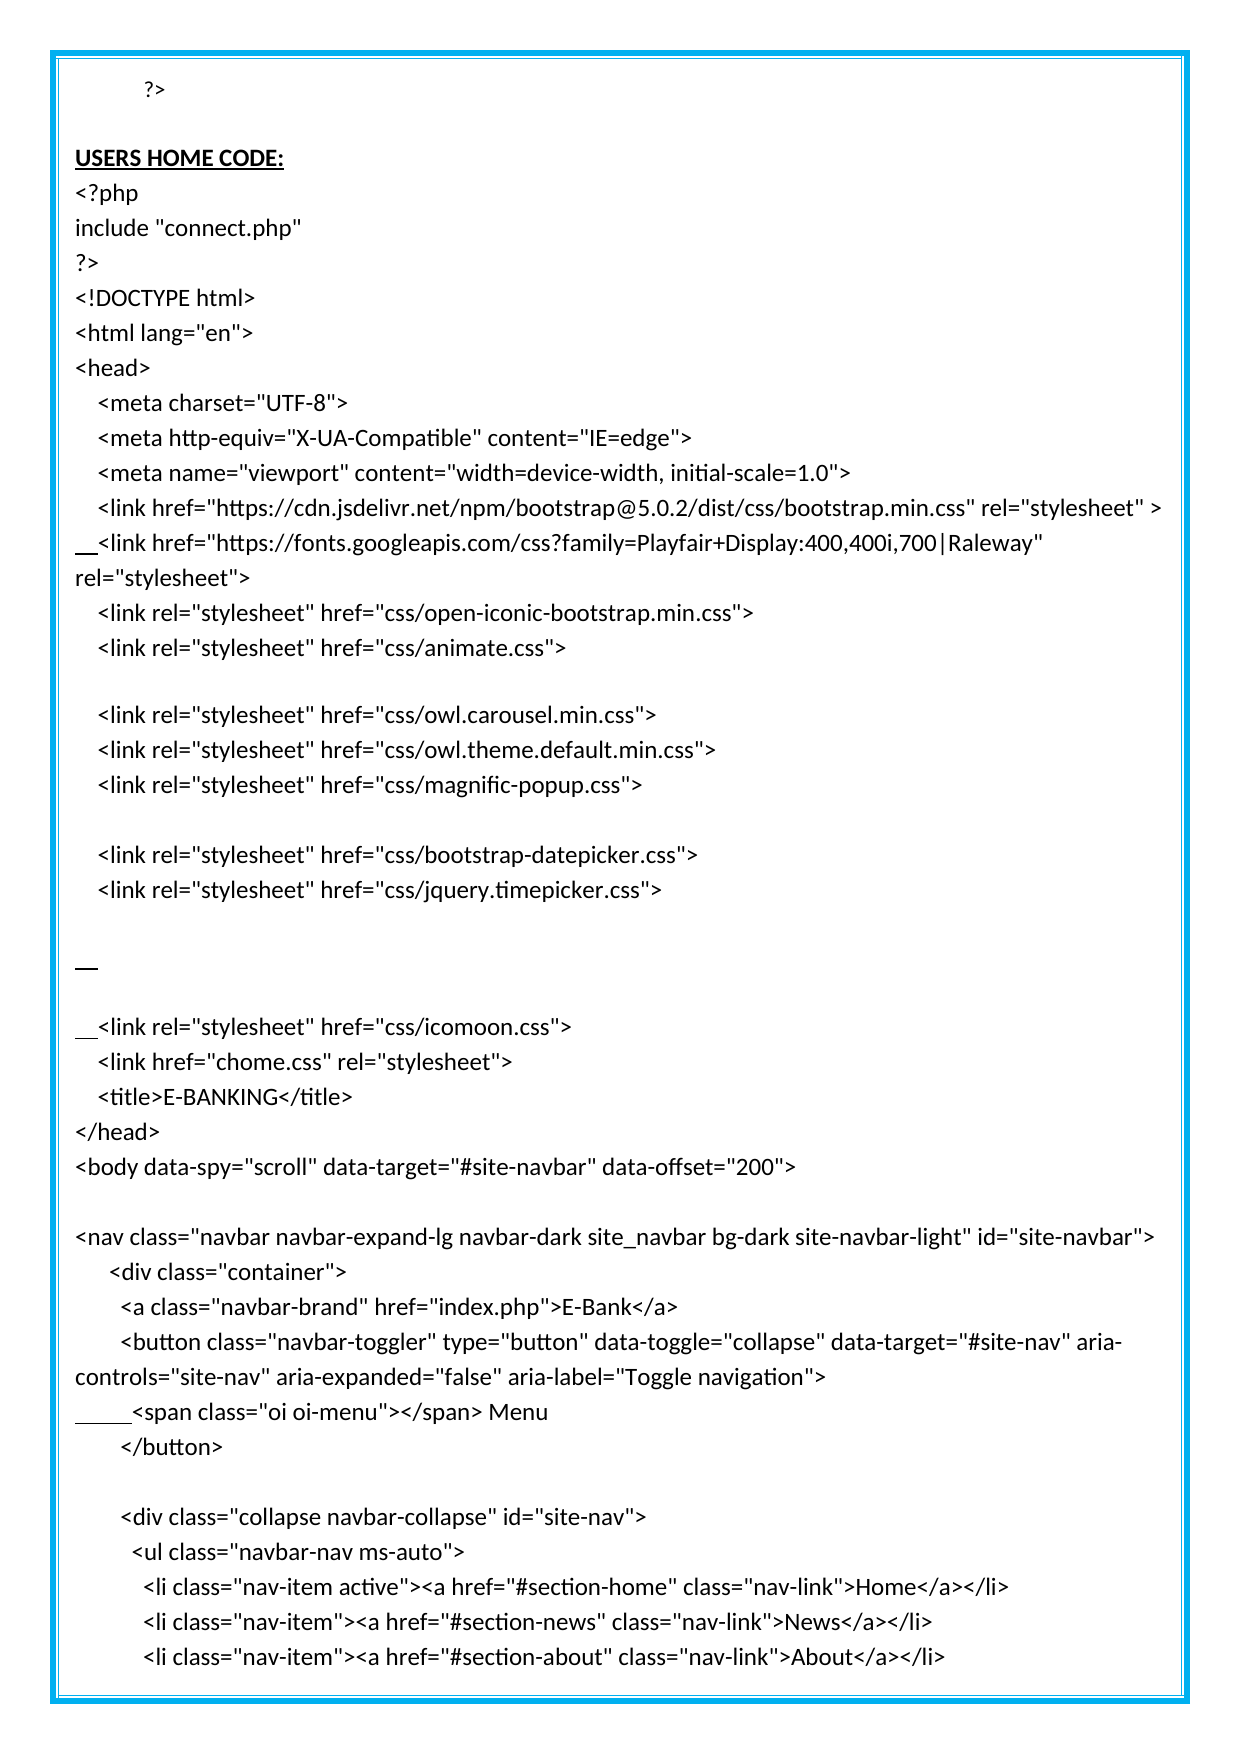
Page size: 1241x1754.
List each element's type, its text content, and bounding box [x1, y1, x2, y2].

text <li class="nav-item active"><a href="#section-home" class="nav-link">Home</a></li> [75, 1572, 1165, 1602]
text <meta http-equiv="X-UA-Compatible" content="IE=edge"> [75, 422, 1165, 453]
text <button class="navbar-toggler" type="button" data-toggle="collapse" data-target="#site-nav" aria-controls="site-nav" aria-expanded="false" aria-label="Toggle navigation"> [75, 1327, 1165, 1392]
text <link rel="stylesheet" href="css/bootstrap-datepicker.css"> [75, 839, 1165, 870]
text USERS HOME CODE: [75, 142, 1165, 173]
text <link rel="stylesheet" href="css/owl.carousel.min.css"> [75, 699, 1165, 730]
text <div class="collapse navbar-collapse" id="site-nav"> [75, 1502, 1165, 1532]
text <!DOCTYPE html> [75, 282, 1165, 313]
text <link rel="stylesheet" href="css/icomoon.css"> [75, 1012, 1165, 1042]
text <link rel="stylesheet" href="css/owl.theme.default.min.css"> [75, 734, 1165, 765]
text <a class="navbar-brand" href="index.php">E-Bank</a> [75, 1292, 1165, 1322]
text <link href="https://fonts.googleapis.com/css?family=Playfair+Display:400,400i,700|Raleway" rel="stylesheet"> [75, 527, 1165, 593]
text include "connect.php" [75, 212, 1165, 243]
text <span class="oi oi-menu"></span> Menu [75, 1397, 1165, 1427]
text <link rel="stylesheet" href="css/magnific-popup.css"> [75, 769, 1165, 800]
text <div class="container"> [75, 1257, 1165, 1287]
text <meta charset="UTF-8"> [75, 387, 1165, 418]
text <li class="nav-item"><a href="#section-about" class="nav-link">About</a></li> [75, 1642, 1165, 1672]
text ?> [75, 247, 1165, 278]
text <link rel="stylesheet" href="css/animate.css"> [75, 632, 1165, 663]
text <link rel="stylesheet" href="css/open-iconic-bootstrap.min.css"> [75, 597, 1165, 628]
text <body data-spy="scroll" data-target="#site-navbar" data-offset="200"> [75, 1152, 1165, 1182]
text <title>E-BANKING</title> [75, 1082, 1165, 1112]
text <ul class="navbar-nav ms-auto"> [75, 1537, 1165, 1567]
text <link href="chome.css" rel="stylesheet"> [75, 1047, 1165, 1077]
text </head> [75, 1117, 1165, 1147]
text <?php [75, 177, 1165, 208]
text <nav class="navbar navbar-expand-lg navbar-dark site_navbar bg-dark site-navbar-light" id="site-navbar"> [75, 1222, 1165, 1252]
text ?> [143, 75, 1165, 103]
text <meta name="viewport" content="width=device-width, initial-scale=1.0"> [75, 457, 1165, 488]
text <li class="nav-item"><a href="#section-news" class="nav-link">News</a></li> [75, 1607, 1165, 1637]
text <link href="https://cdn.jsdelivr.net/npm/bootstrap@5.0.2/dist/css/bootstrap.min.css" rel="stylesheet" > [75, 492, 1165, 523]
text <link rel="stylesheet" href="css/jquery.timepicker.css"> [75, 874, 1165, 905]
text </button> [75, 1432, 1165, 1462]
text <html lang="en"> [75, 317, 1165, 348]
text <head> [75, 352, 1165, 383]
